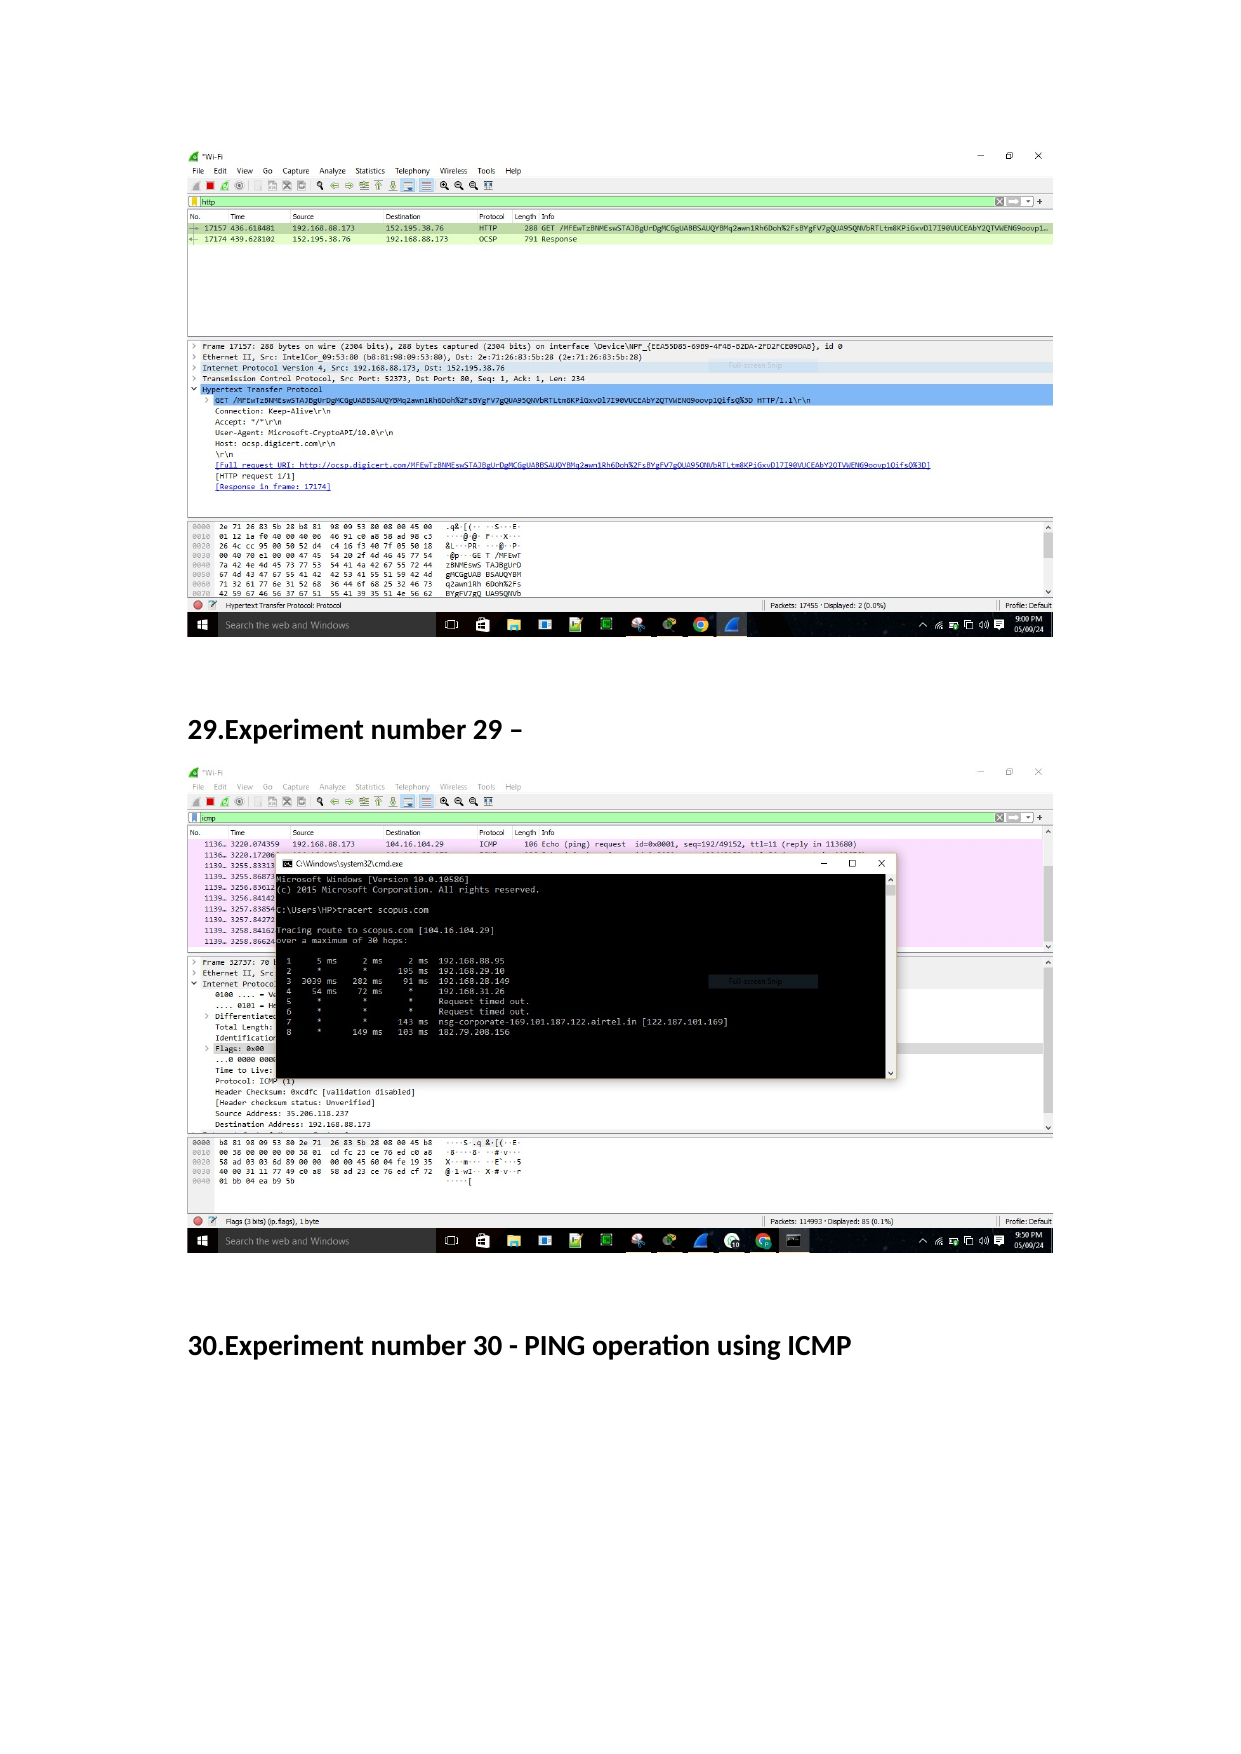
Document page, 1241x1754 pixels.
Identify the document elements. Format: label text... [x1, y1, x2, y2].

text 30.Experiment number 30 - PING operation using ICMP [187, 1327, 1053, 1362]
picture [187, 150, 1053, 637]
text 29.Experiment number 29 – [187, 711, 1053, 746]
picture [187, 765, 1053, 1253]
